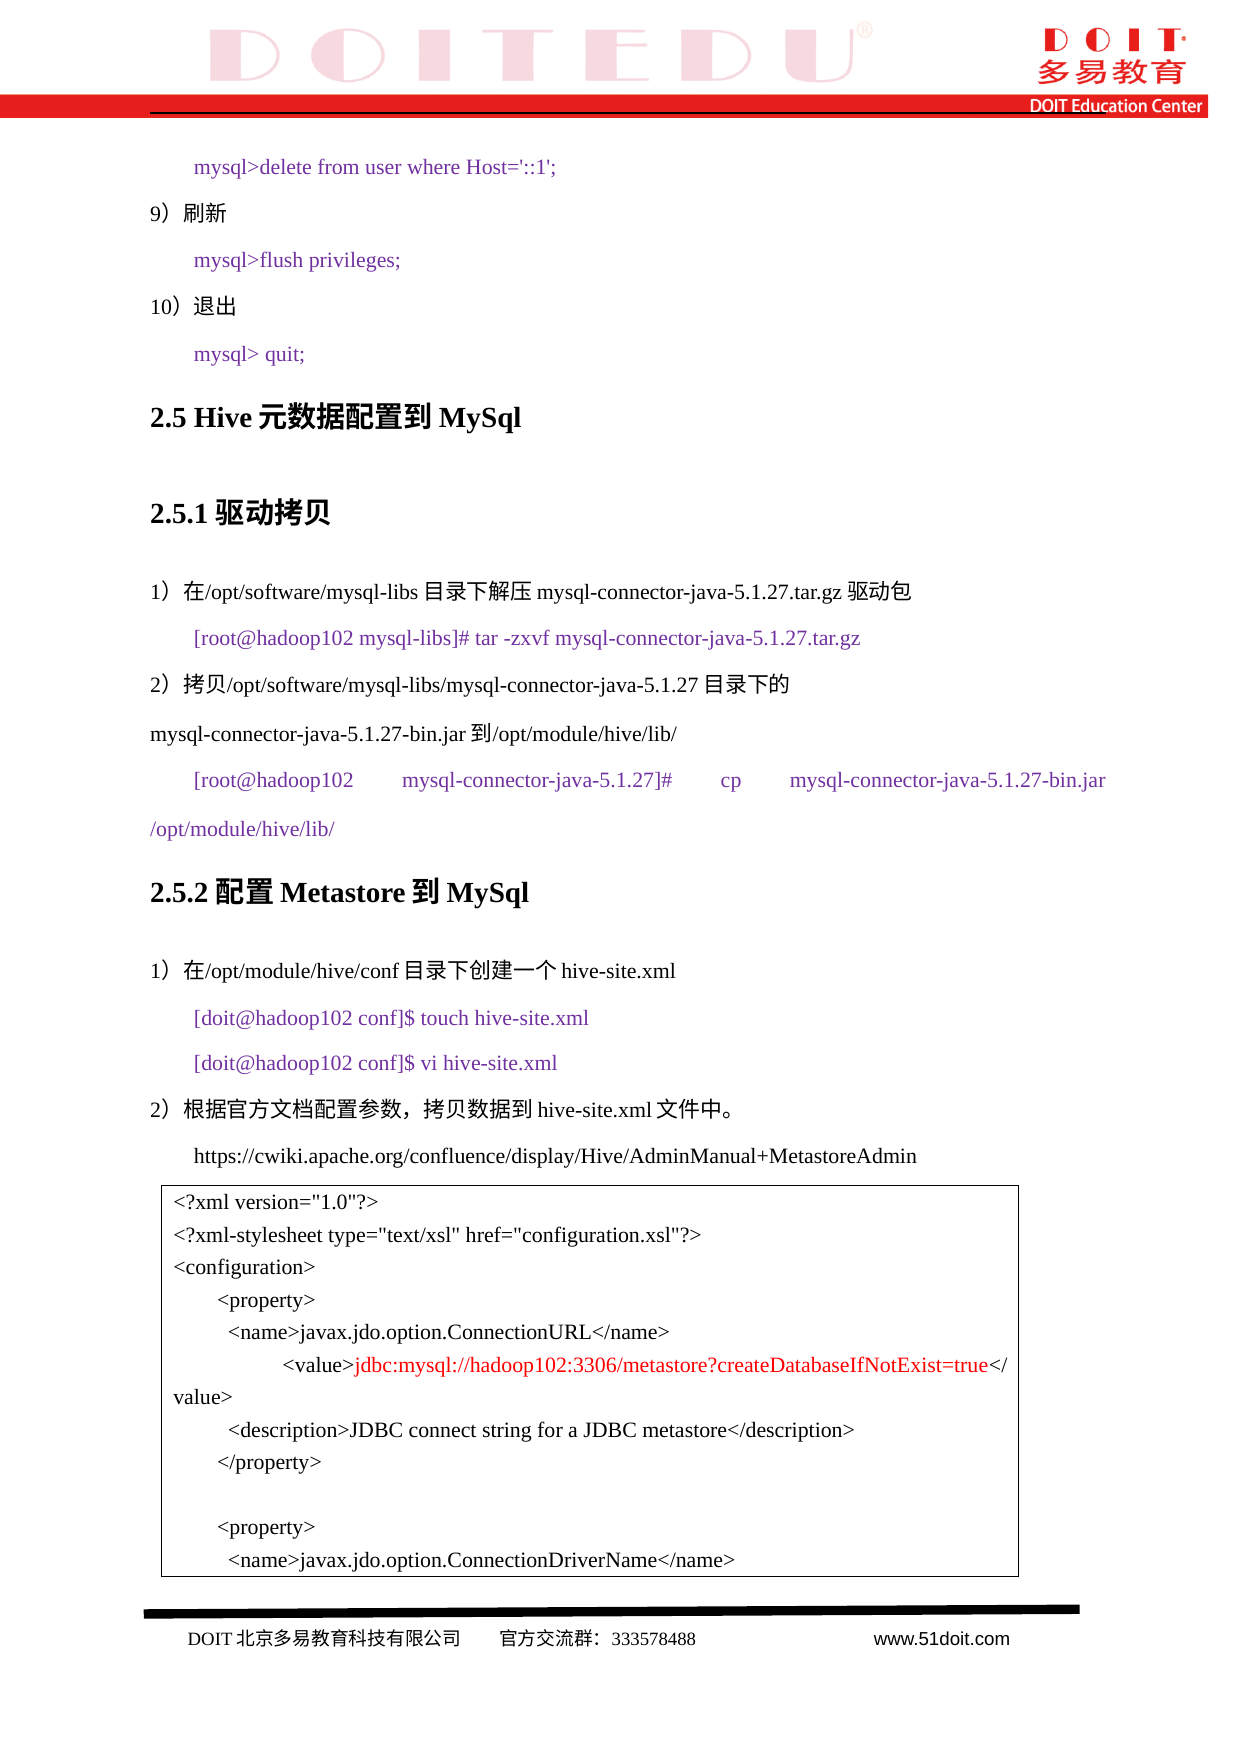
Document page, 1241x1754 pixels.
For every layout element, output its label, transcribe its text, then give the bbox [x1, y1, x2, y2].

text mysql>flush privileges; [150, 243, 1106, 276]
subtitle 2.5.1 驱动拷贝 [150, 478, 1106, 543]
text [doit@hadoop102 conf]$ touch hive-site.xml [150, 1001, 1106, 1033]
text [root@hadoop102 mysql-libs]# tar -zxvf mysql-connector-java-5.1.27.tar.gz [150, 622, 1106, 654]
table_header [162, 1186, 1018, 1576]
text 2）拷贝/opt/software/mysql-libs/mysql-connector-java-5.1.27目录下的 [150, 667, 1106, 699]
subtitle 2.5 Hive元数据配置到MySql [150, 382, 1106, 447]
text https://cwiki.apache.org/confluence/display/Hive/AdminManual+MetastoreAdmin [150, 1139, 1106, 1172]
text [root@hadoop102 mysql-connector-java-5.1.27]# cp mysql-connector-java-5.1.27-bin.jar /opt/module/hive/lib/ [150, 763, 1106, 845]
text 2）根据官方文档配置参数，拷贝数据到hive-site.xml文件中。 [150, 1091, 1106, 1124]
subtitle 2.5.2 配置Metastore到MySql [150, 857, 1106, 922]
text 10）退出 [150, 289, 1106, 321]
text mysql-connector-java-5.1.27-bin.jar到/opt/module/hive/lib/ [150, 715, 1106, 748]
text mysql>delete from user where Host='::1'; [150, 150, 1106, 183]
text [doit@hadoop102 conf]$ vi hive-site.xml [150, 1046, 1106, 1079]
text 1）在/opt/software/mysql-libs目录下解压mysql-connector-java-5.1.27.tar.gz驱动包 [150, 573, 1106, 606]
text 9）刷新 [150, 195, 1106, 228]
text mysql> quit; [150, 337, 1106, 369]
picture [0, 14, 1209, 118]
text 1）在/opt/module/hive/conf目录下创建一个hive-site.xml [150, 953, 1106, 985]
